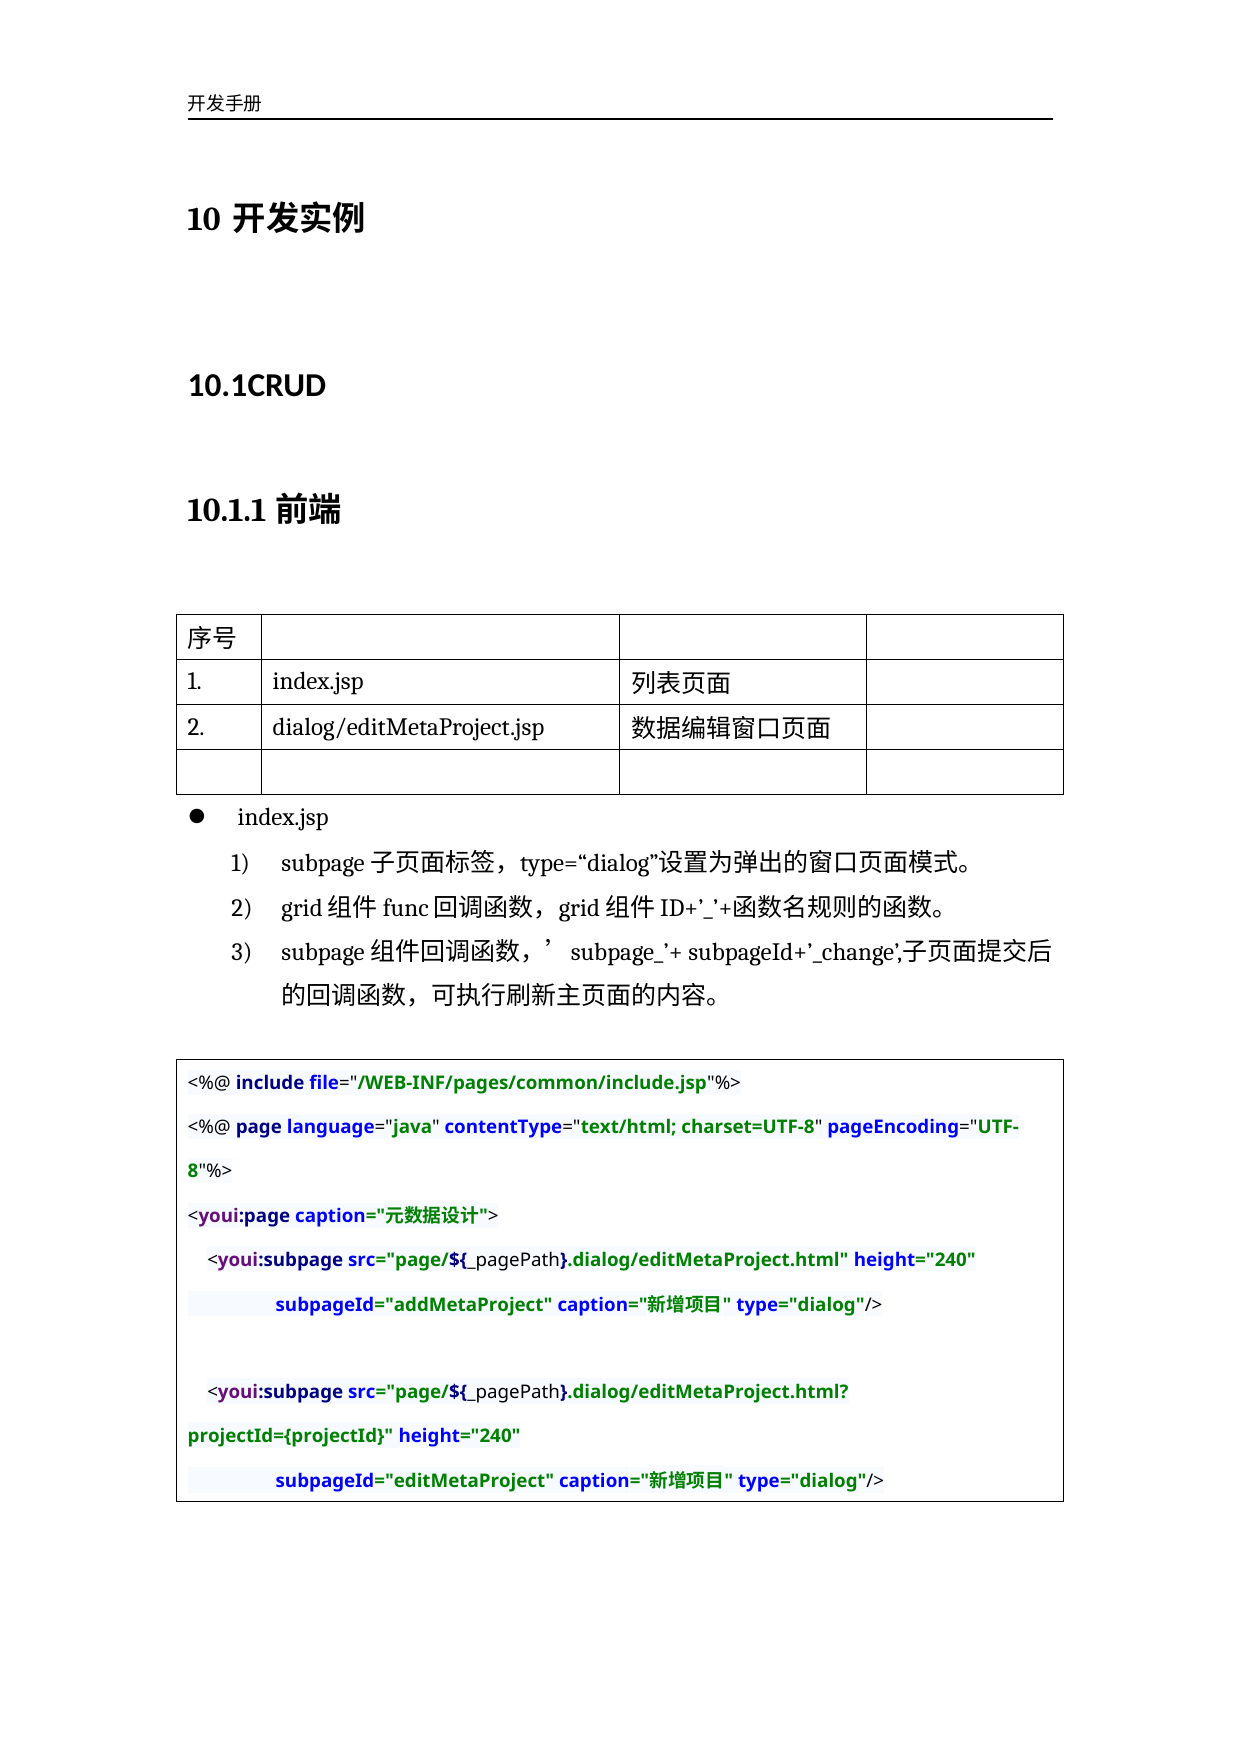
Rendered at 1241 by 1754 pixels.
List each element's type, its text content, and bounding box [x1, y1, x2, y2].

table_cell [620, 750, 866, 794]
list grid组件func回调函数，grid组件ID+’_’+函数名规则的函数。 [231, 883, 1053, 927]
table_header 序号 [177, 615, 261, 659]
table_cell [867, 750, 1063, 794]
table_cell [177, 705, 261, 749]
list index.jsp [187, 795, 1053, 839]
table_cell [262, 750, 619, 794]
table_cell [867, 705, 1063, 749]
table_cell 列表页面 [620, 660, 866, 704]
list subpage子页面标签，type=“dialog”设置为弹出的窗口页面模式。 [231, 839, 1053, 883]
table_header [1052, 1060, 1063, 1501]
table_header [262, 615, 619, 659]
table_header [867, 615, 1063, 659]
table_cell dialog/editMetaProject.jsp [262, 705, 619, 749]
subtitle CRUD [187, 362, 1053, 406]
list subpage组件回调函数，’subpage_’+ subpageId+’_change’,子页面提交后的回调函数，可执行刷新主页面的内容。 [231, 927, 1053, 1015]
table_cell 数据编辑窗口页面 [620, 705, 866, 749]
table_header [620, 615, 866, 659]
subtitle 开发实例 [187, 172, 1053, 260]
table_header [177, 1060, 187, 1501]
table_cell [177, 750, 261, 794]
table_cell [177, 660, 261, 704]
table_cell [867, 660, 1063, 704]
subtitle 前端 [187, 463, 1053, 551]
table_cell index.jsp [262, 660, 619, 704]
